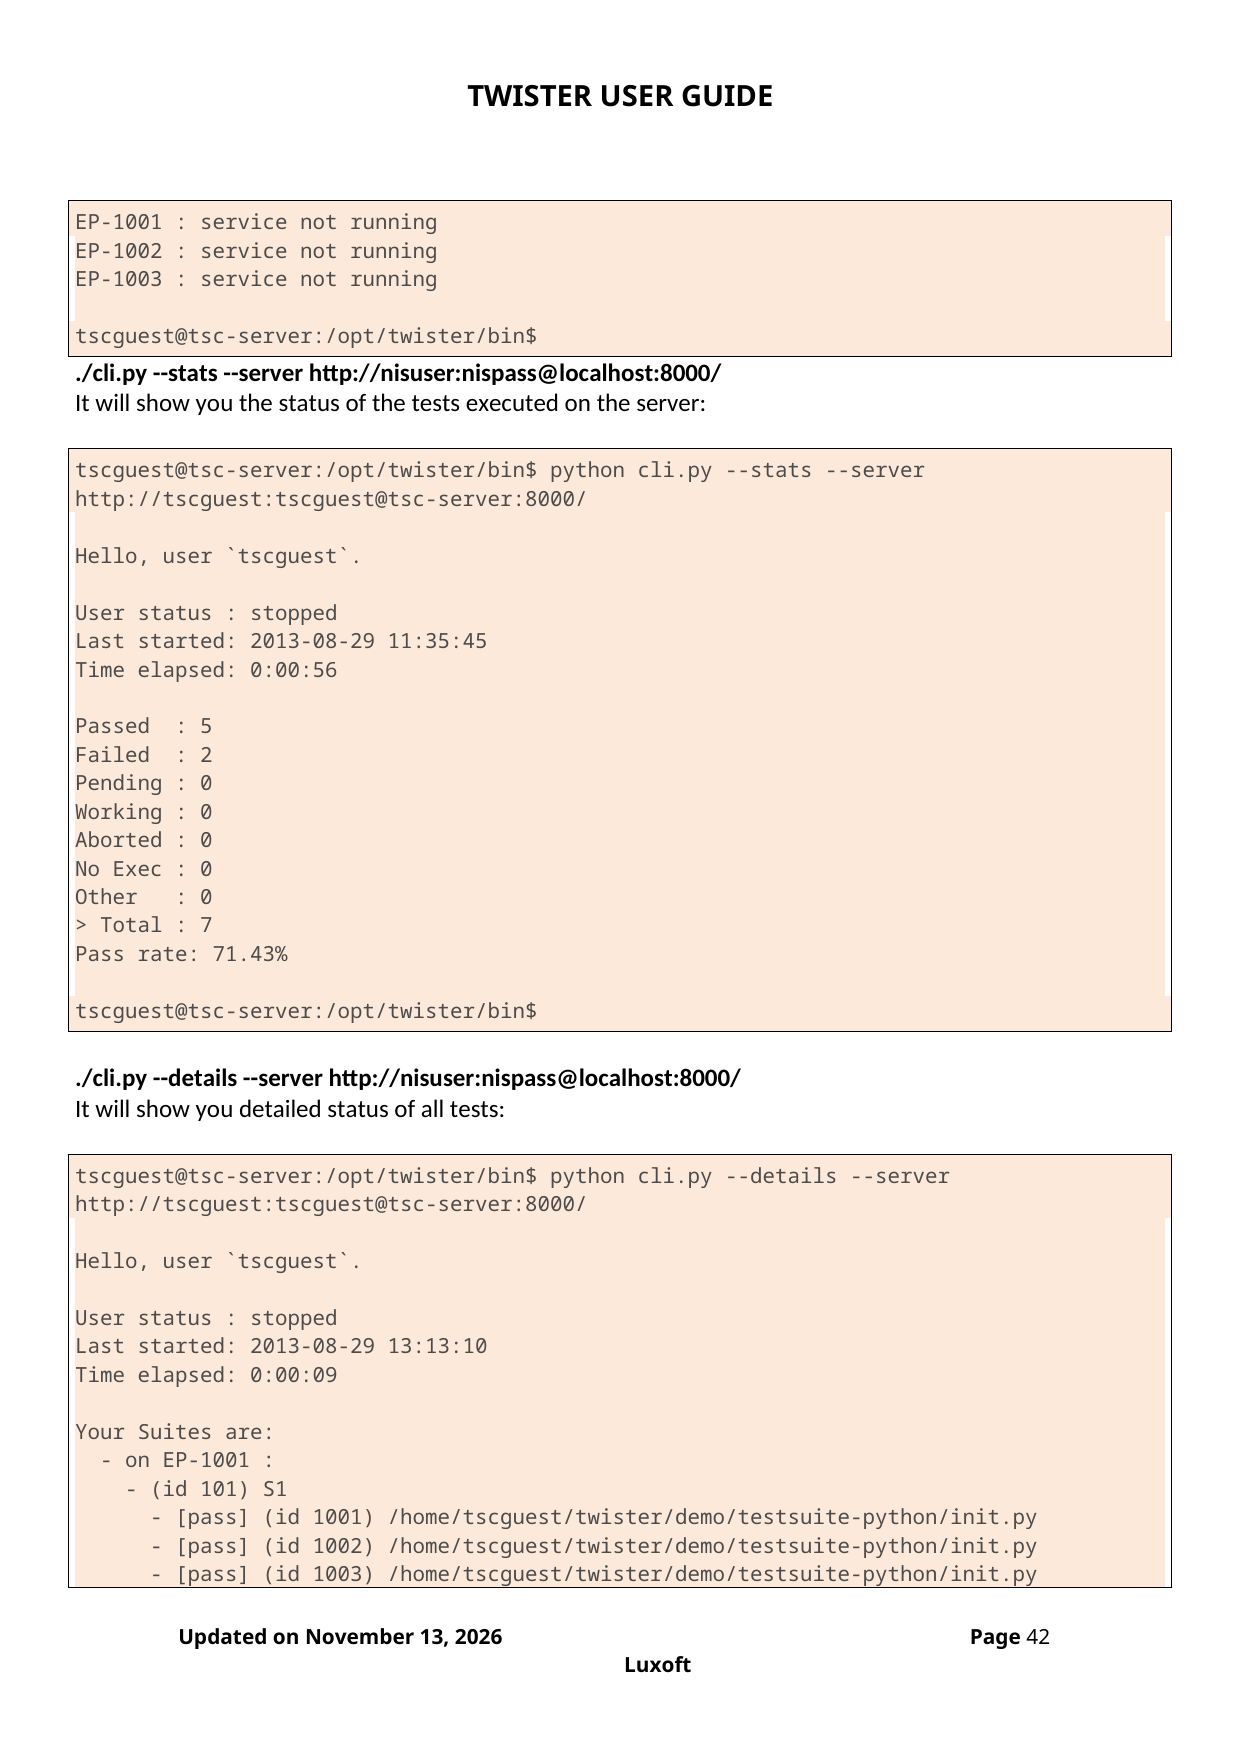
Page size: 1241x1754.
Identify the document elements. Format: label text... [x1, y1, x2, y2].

text - [pass] (id 1003) /home/tscguest/twister/demo/testsuite-python/init.py [75, 1559, 1165, 1587]
text - on EP-1001 : [75, 1445, 1165, 1474]
text Aborted : 0 [75, 825, 1165, 854]
text Your Suites are: [75, 1417, 1165, 1445]
text Failed : 2 [75, 740, 1165, 768]
text - [pass] (id 1001) /home/tscguest/twister/demo/testsuite-python/init.py [75, 1502, 1165, 1531]
text Working : 0 [75, 797, 1165, 825]
text tscguest@tsc-server:/opt/twister/bin$ [69, 989, 1171, 1031]
text Hello, user `tscguest`. [75, 541, 1165, 569]
text EP-1003 : service not running [75, 264, 1165, 293]
text No Exec : 0 [75, 854, 1165, 882]
text tscguest@tsc-server:/opt/twister/bin$ python cli.py --details --server http://tscguest:tscguest@tsc-server:8000/ [69, 1155, 1171, 1218]
text - [pass] (id 1002) /home/tscguest/twister/demo/testsuite-python/init.py [75, 1531, 1165, 1559]
text Pass rate: 71.43% [75, 939, 1165, 967]
text It will show you detailed status of all tests: [75, 1093, 1165, 1123]
text ./cli.py --stats --server http://nisuser:nispass@localhost:8000/ [75, 357, 1165, 387]
text Hello, user `tscguest`. [75, 1246, 1165, 1275]
text - (id 101) S1 [75, 1474, 1165, 1502]
text Last started: 2013-08-29 13:13:10 [75, 1332, 1165, 1360]
text Time elapsed: 0:00:09 [75, 1360, 1165, 1388]
text Passed : 5 [75, 712, 1165, 740]
text User status : stopped [75, 1303, 1165, 1332]
text > Total : 7 [75, 911, 1165, 939]
text EP-1001 : service not running [69, 201, 1171, 236]
text tscguest@tsc-server:/opt/twister/bin$ python cli.py --stats --server http://tscguest:tscguest@tsc-server:8000/ [69, 449, 1171, 512]
text ./cli.py --details --server http://nisuser:nispass@localhost:8000/ [75, 1062, 1165, 1093]
text Time elapsed: 0:00:56 [75, 655, 1165, 683]
text User status : stopped [75, 598, 1165, 626]
text Pending : 0 [75, 768, 1165, 797]
text EP-1002 : service not running [75, 236, 1165, 264]
text Last started: 2013-08-29 11:35:45 [75, 626, 1165, 655]
text Other : 0 [75, 882, 1165, 911]
text It will show you the status of the tests executed on the server: [75, 387, 1165, 418]
text tscguest@tsc-server:/opt/twister/bin$ [69, 314, 1171, 356]
